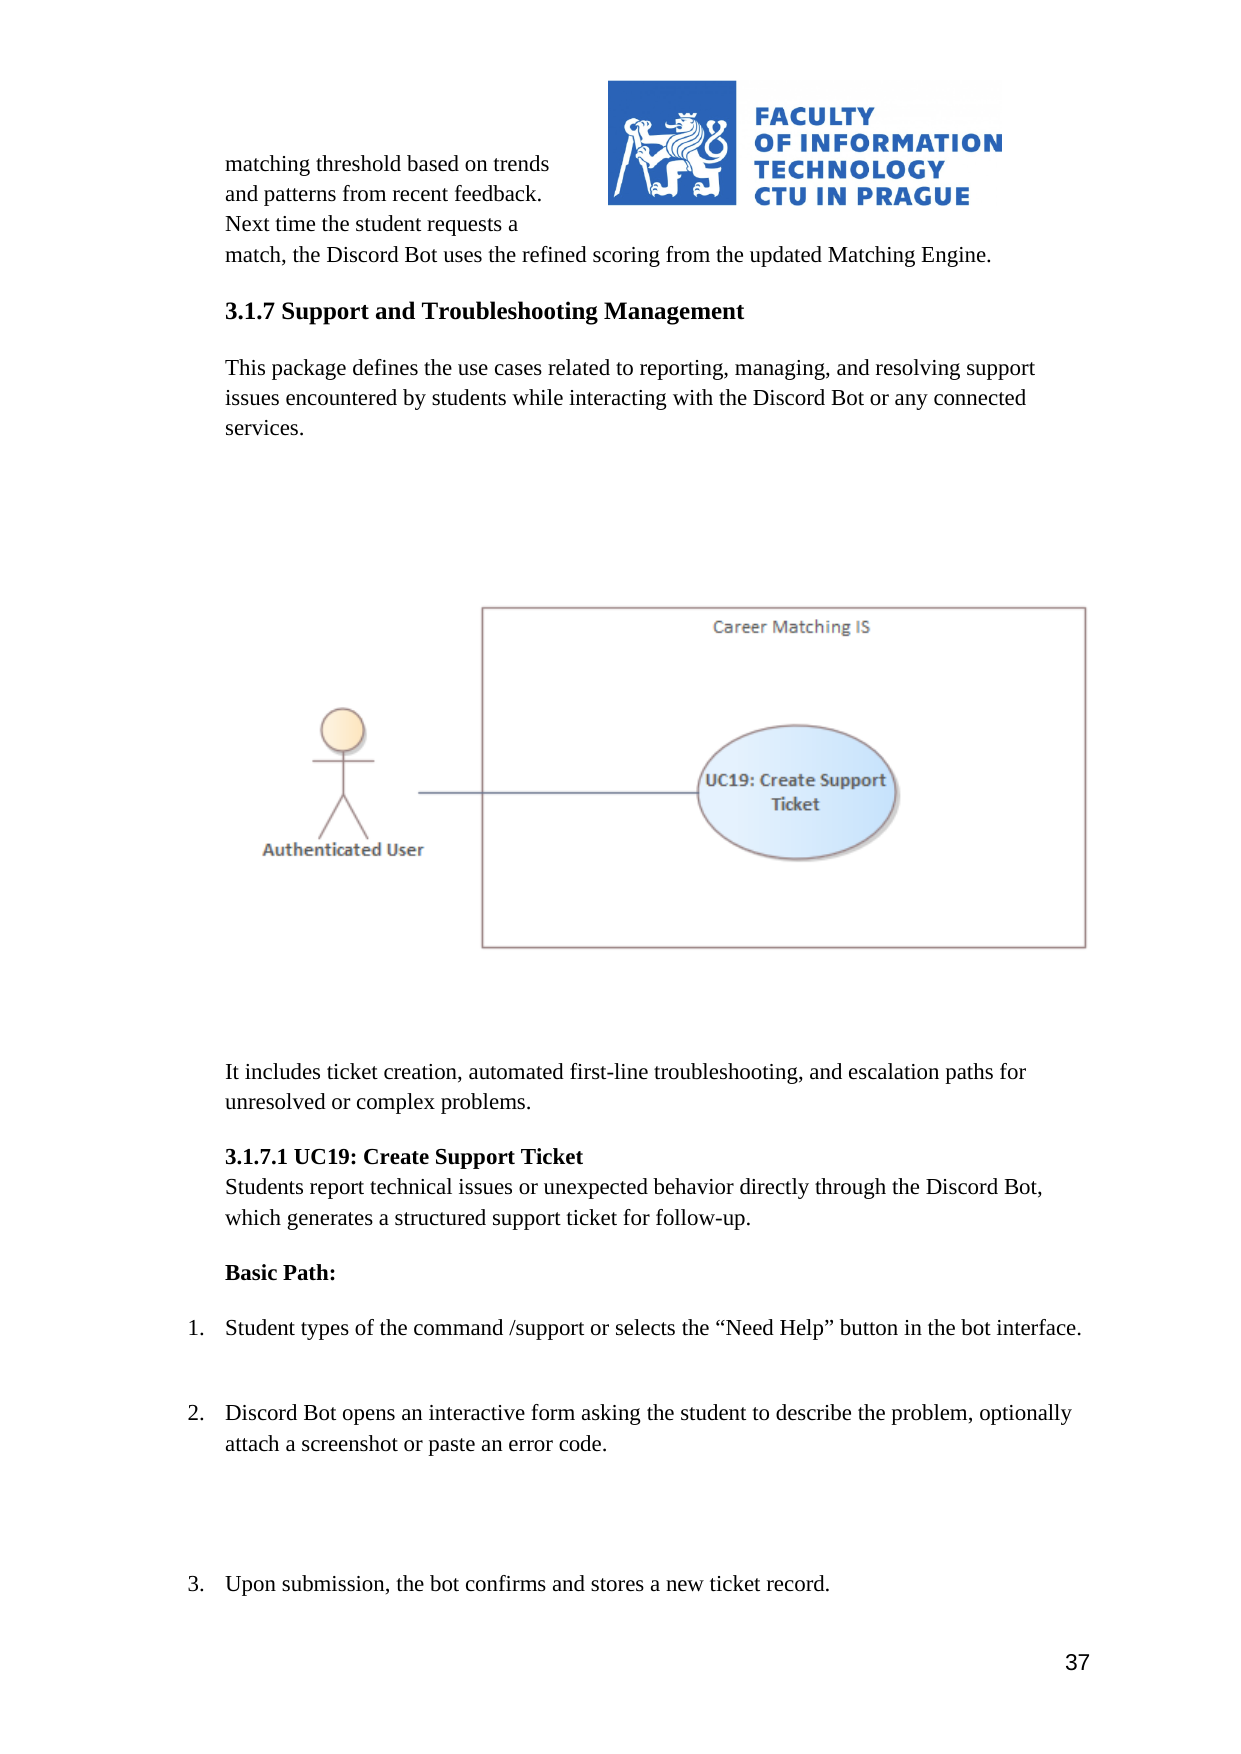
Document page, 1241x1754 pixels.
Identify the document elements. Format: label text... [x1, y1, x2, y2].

list Upon submission, the bot confirms and stores a new ticket record. [187, 1570, 1090, 1597]
text matching threshold based on trends and patterns from recent feedback. Next time the student requests a match, the Discord Bot uses the refined scoring from the updated Matching Engine. [225, 150, 1090, 267]
list Student types of the command /support or selects the “Need Help” button in the bot interface. [187, 1314, 1090, 1371]
text 3.1.7.1 UC19: Create Support Ticket Students report technical issues or unexpected behavior directly through the Discord Bot, which generates a structured support ticket for follow-up. [225, 1143, 1090, 1230]
list Discord Bot opens an interactive form asking the student to describe the problem, optionally attach a screenshot or paste an error code. [187, 1399, 1090, 1486]
picture [225, 524, 1165, 1029]
picture [600, 75, 1081, 225]
text This package defines the use cases related to reporting, managing, and resolving support issues encountered by students while interacting with the Discord Bot or any connected services. [225, 354, 1090, 441]
text 3.1.7 Support and Troubleshooting Management [225, 296, 1090, 324]
text It includes ticket creation, automated first-line troubleshooting, and escalation paths for unresolved or complex problems. [225, 1058, 1090, 1114]
text Basic Path: [225, 1259, 1090, 1285]
